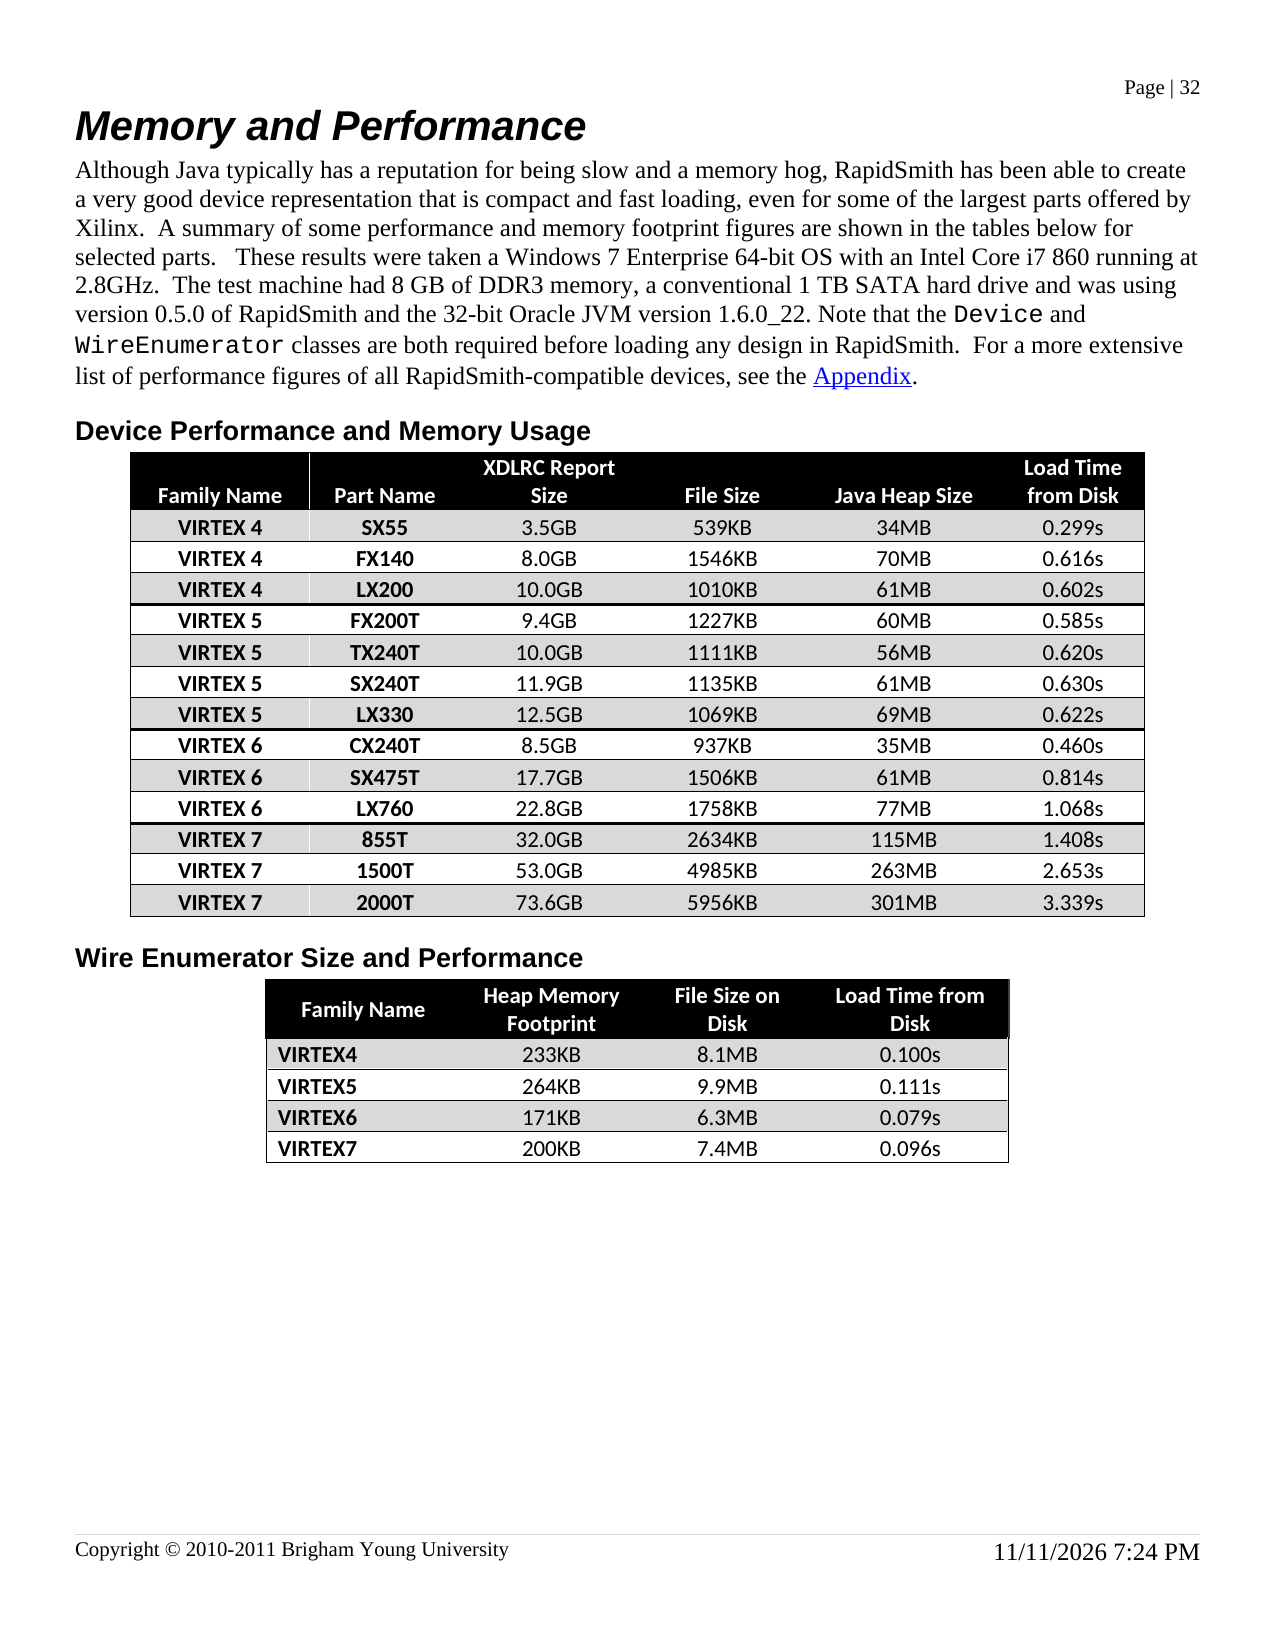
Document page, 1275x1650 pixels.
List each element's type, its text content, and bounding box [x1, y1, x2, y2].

table_header File Size on Disk [643, 981, 812, 1037]
table_cell 7.4MB [643, 1132, 812, 1162]
table_cell VIRTEX 6 [131, 792, 309, 822]
table_cell 937KB [638, 731, 806, 759]
table_cell 301MB [806, 885, 1001, 916]
table_cell 2634KB [638, 825, 806, 853]
table_cell 0.079s [812, 1100, 1008, 1131]
table_header Load Time from Disk [812, 981, 1008, 1037]
table_cell 1111KB [638, 635, 806, 666]
table_cell 34MB [806, 510, 1001, 541]
table_cell VIRTEX 7 [131, 885, 309, 916]
table_cell 1227KB [638, 606, 806, 634]
table_cell 3.339s [1001, 885, 1144, 916]
table_header Load Time from Disk [1001, 453, 1144, 509]
table_cell 855T [310, 825, 460, 853]
table_cell 0.299s [1001, 510, 1144, 541]
table_cell 61MB [806, 667, 1001, 697]
table_cell 8.5GB [460, 731, 638, 759]
subtitle Wire Enumerator Size and Performance [75, 942, 1200, 973]
table_cell 35MB [806, 731, 1001, 759]
table_cell VIRTEX 7 [131, 854, 309, 884]
table_cell 22.8GB [460, 792, 638, 822]
table_cell 32.0GB [460, 825, 638, 853]
table_cell 8.1MB [643, 1039, 812, 1068]
table_cell LX200 [310, 573, 460, 603]
table_cell 5956KB [638, 885, 806, 916]
table_header Heap Memory Footprint [460, 981, 643, 1037]
table_header File Size [638, 453, 806, 509]
table_cell 0.585s [1001, 606, 1144, 634]
table_cell 233KB [460, 1039, 643, 1068]
table_cell 17.7GB [460, 760, 638, 791]
table_cell 60MB [806, 606, 1001, 634]
table_cell LX330 [310, 698, 460, 728]
table_cell VIRTEX 6 [131, 731, 309, 759]
table_cell VIRTEX 4 [131, 573, 309, 603]
table_cell 1500T [310, 854, 460, 884]
table_cell 1.408s [1001, 825, 1144, 853]
table_cell 77MB [806, 792, 1001, 822]
table_cell CX240T [310, 731, 460, 759]
table_cell 11.9GB [460, 667, 638, 697]
table_cell FX200T [310, 606, 460, 634]
table_cell 69MB [806, 698, 1001, 728]
table_cell 0.616s [1001, 542, 1144, 572]
table_cell 264KB [460, 1070, 643, 1100]
table_header Family Name [131, 453, 309, 509]
table_cell VIRTEX 7 [131, 825, 309, 853]
table_cell 2.653s [1001, 854, 1144, 884]
table_cell VIRTEX5 [267, 1069, 460, 1100]
table_cell 0.814s [1001, 760, 1144, 791]
table_cell VIRTEX 4 [131, 542, 309, 572]
table_cell 9.9MB [643, 1070, 812, 1100]
table_cell 200KB [460, 1132, 643, 1162]
table_cell 6.3MB [643, 1101, 812, 1131]
table_cell VIRTEX 5 [131, 667, 309, 697]
table_cell 73.6GB [460, 885, 638, 916]
table_cell 0.620s [1001, 635, 1144, 666]
table_cell 61MB [806, 573, 1001, 603]
table_cell 53.0GB [460, 854, 638, 884]
table_cell TX240T [310, 635, 460, 666]
table_cell 539KB [638, 510, 806, 541]
table_cell 0.622s [1001, 698, 1144, 728]
table_cell 0.460s [1001, 731, 1144, 759]
table_cell 0.630s [1001, 667, 1144, 697]
table_cell VIRTEX 4 [131, 510, 309, 541]
table_cell 10.0GB [460, 573, 638, 603]
table_cell 3.5GB [460, 510, 638, 541]
table_cell 1010KB [638, 573, 806, 603]
table_cell 1069KB [638, 698, 806, 728]
subtitle Memory and Performance [75, 101, 1200, 149]
table_cell 0.602s [1001, 573, 1144, 603]
table_cell SX475T [310, 760, 460, 791]
table_cell 1546KB [638, 542, 806, 572]
table_cell 0.096s [812, 1131, 1008, 1162]
table_cell 56MB [806, 635, 1001, 666]
table_cell SX55 [310, 510, 460, 541]
table_cell 4985KB [638, 854, 806, 884]
table_cell 115MB [806, 825, 1001, 853]
table_cell VIRTEX 5 [131, 635, 309, 666]
table_header Part Name [310, 453, 460, 509]
table_cell VIRTEX7 [267, 1131, 460, 1162]
table_cell 12.5GB [460, 698, 638, 728]
table_cell LX760 [310, 792, 460, 822]
table_cell 10.0GB [460, 635, 638, 666]
table_cell 263MB [806, 854, 1001, 884]
table_cell VIRTEX 6 [131, 760, 309, 791]
table_cell 1758KB [638, 792, 806, 822]
table_cell 61MB [806, 760, 1001, 791]
table_cell SX240T [310, 667, 460, 697]
table_cell 0.100s [812, 1037, 1008, 1068]
table_cell VIRTEX 5 [131, 698, 309, 728]
table_cell 9.4GB [460, 606, 638, 634]
table_header XDLRC Report Size [460, 453, 638, 509]
table_cell 70MB [806, 542, 1001, 572]
table_cell 0.111s [812, 1069, 1008, 1100]
table_cell 2000T [310, 885, 460, 916]
table_cell 8.0GB [460, 542, 638, 572]
table_cell FX140 [310, 542, 460, 572]
table_header Java Heap Size [806, 453, 1001, 509]
table_header Family Name [268, 981, 460, 1037]
table_cell 1506KB [638, 760, 806, 791]
subtitle Device Performance and Memory Usage [75, 415, 1200, 446]
table_cell 171KB [460, 1101, 643, 1131]
table_cell VIRTEX6 [267, 1100, 460, 1131]
table_cell 1135KB [638, 667, 806, 697]
table_cell VIRTEX4 [267, 1039, 460, 1068]
text Although Java typically has a reputation for being slow and a memory hog, RapidSmith has been able to create a very good device representation that is compact and fast loading, even for some of the largest parts offered by Xilinx. A summary of some performance and memory footprint figures are shown in the tables below for selected parts. These results were taken a Windows 7 Enterprise 64-bit OS with an Intel Core i7 860 running at 2.8GHz. The test machine had 8 GB of DDR3 memory, a conventional 1 TB SATA hard drive and was using version 0.5.0 of RapidSmith and the 32-bit Oracle JVM version 1.6.0_22. Note that the Device and WireEnumerator classes are both required before loading any design in RapidSmith. For a more extensive list of performance figures of all RapidSmith-compatible devices, see the Appendix. [75, 156, 1200, 390]
table_cell VIRTEX 5 [131, 606, 309, 634]
table_cell 1.068s [1001, 792, 1144, 822]
